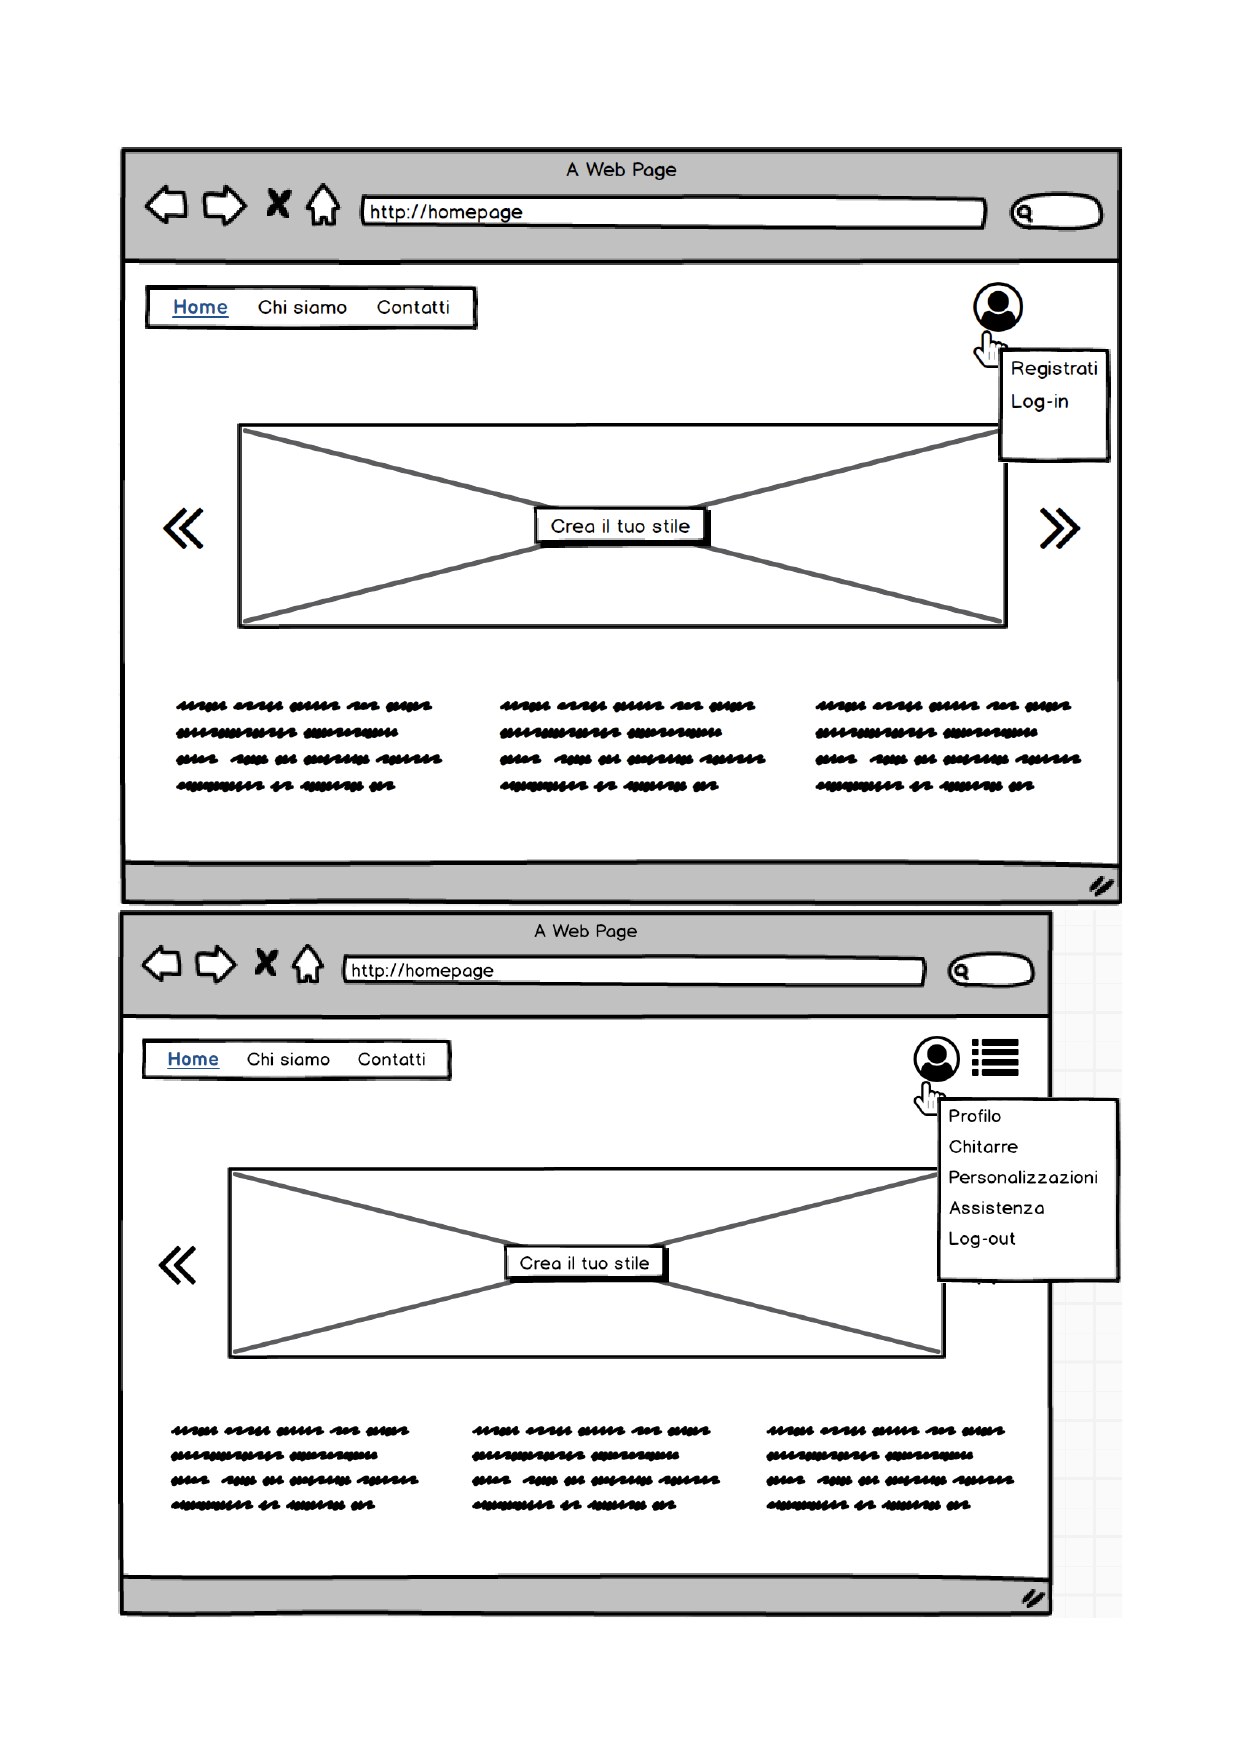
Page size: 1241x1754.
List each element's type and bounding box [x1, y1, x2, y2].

picture [118, 147, 1123, 907]
picture [118, 910, 1123, 1618]
